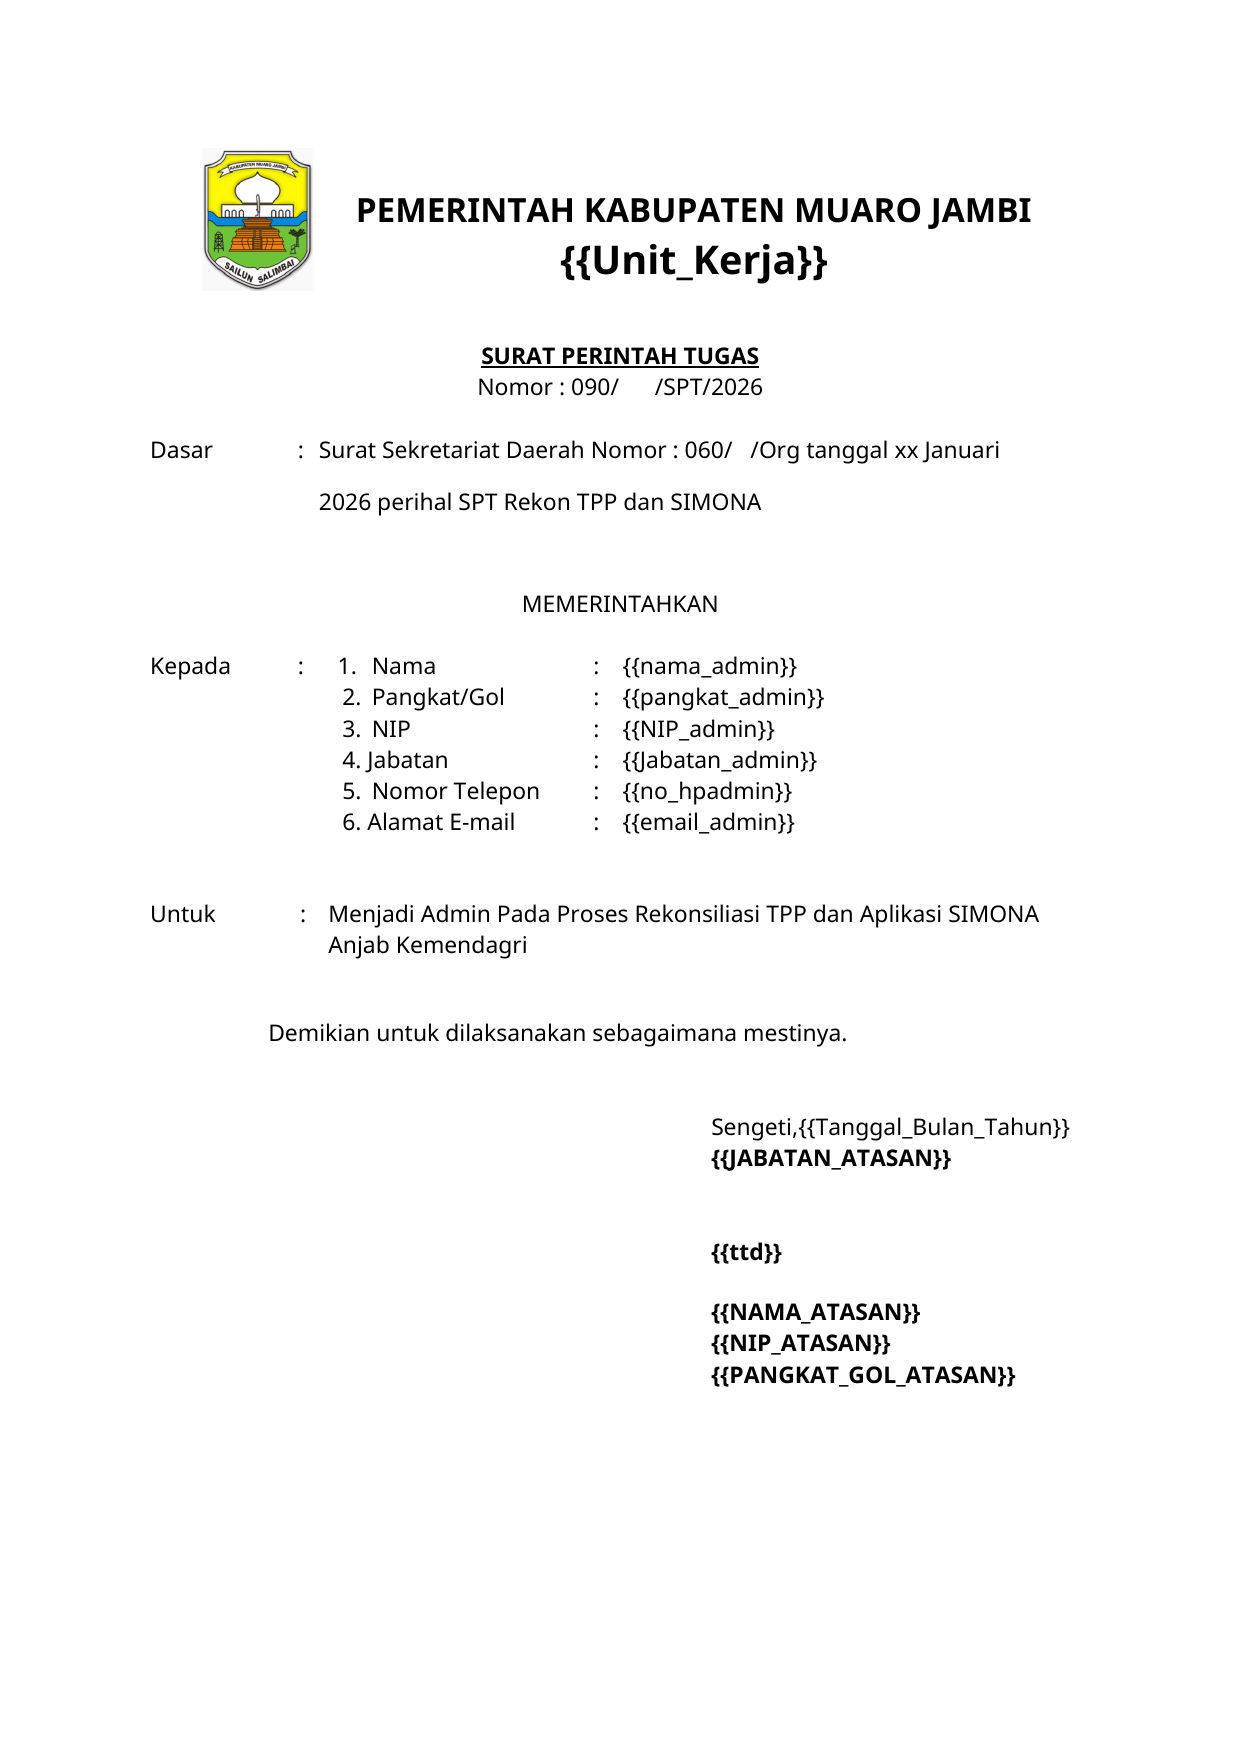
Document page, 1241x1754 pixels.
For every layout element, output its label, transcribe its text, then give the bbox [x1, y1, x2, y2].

text Sengeti,{{Tanggal_Bulan_Tahun}} [150, 1111, 1090, 1142]
text Nomor : 090/ /SPT/2026 [150, 371, 1090, 403]
text PEMERINTAH KABUPATEN MUARO JAMBI [314, 187, 1090, 232]
text {{ttd}} [711, 1236, 1147, 1267]
text MEMERINTAHKAN [150, 588, 1090, 619]
text {{NIP_ATASAN}} [711, 1327, 1147, 1358]
text Anjab Kemendagri [150, 929, 1090, 960]
text 3. NIP : {{NIP_admin}} [327, 713, 1090, 744]
text 2. Pangkat/Gol : {{pangkat_admin}} [327, 681, 1090, 713]
text {{JABATAN_ATASAN}} [711, 1142, 1147, 1173]
text {{NAMA_ATASAN}} [711, 1296, 1147, 1327]
picture [201, 148, 314, 291]
text 6. Alamat E-mail : {{email_admin}} [150, 806, 1090, 838]
text 2026 perihal SPT Rekon TPP dan SIMONA [150, 486, 1090, 517]
text {{PANGKAT_GOL_ATASAN}} [711, 1358, 1147, 1390]
text Kepada : 1. Nama : {{nama_admin}} [150, 650, 1090, 681]
text Demikian untuk dilaksanakan sebagaimana mestinya. [268, 1017, 1090, 1048]
text 4. Jabatan : {{Jabatan_admin}} [150, 744, 1090, 775]
text SURAT PERINTAH TUGAS [150, 340, 1090, 371]
text 5. Nomor Telepon : {{no_hpadmin}} [150, 775, 1090, 806]
text {{Unit_Kerja}} [314, 232, 1090, 286]
text Dasar : Surat Sekretariat Daerah Nomor : 060/ /Org tanggal xx Januari [150, 434, 1090, 465]
text Untuk : Menjadi Admin Pada Proses Rekonsiliasi TPP dan Aplikasi SIMONA [150, 898, 1090, 929]
